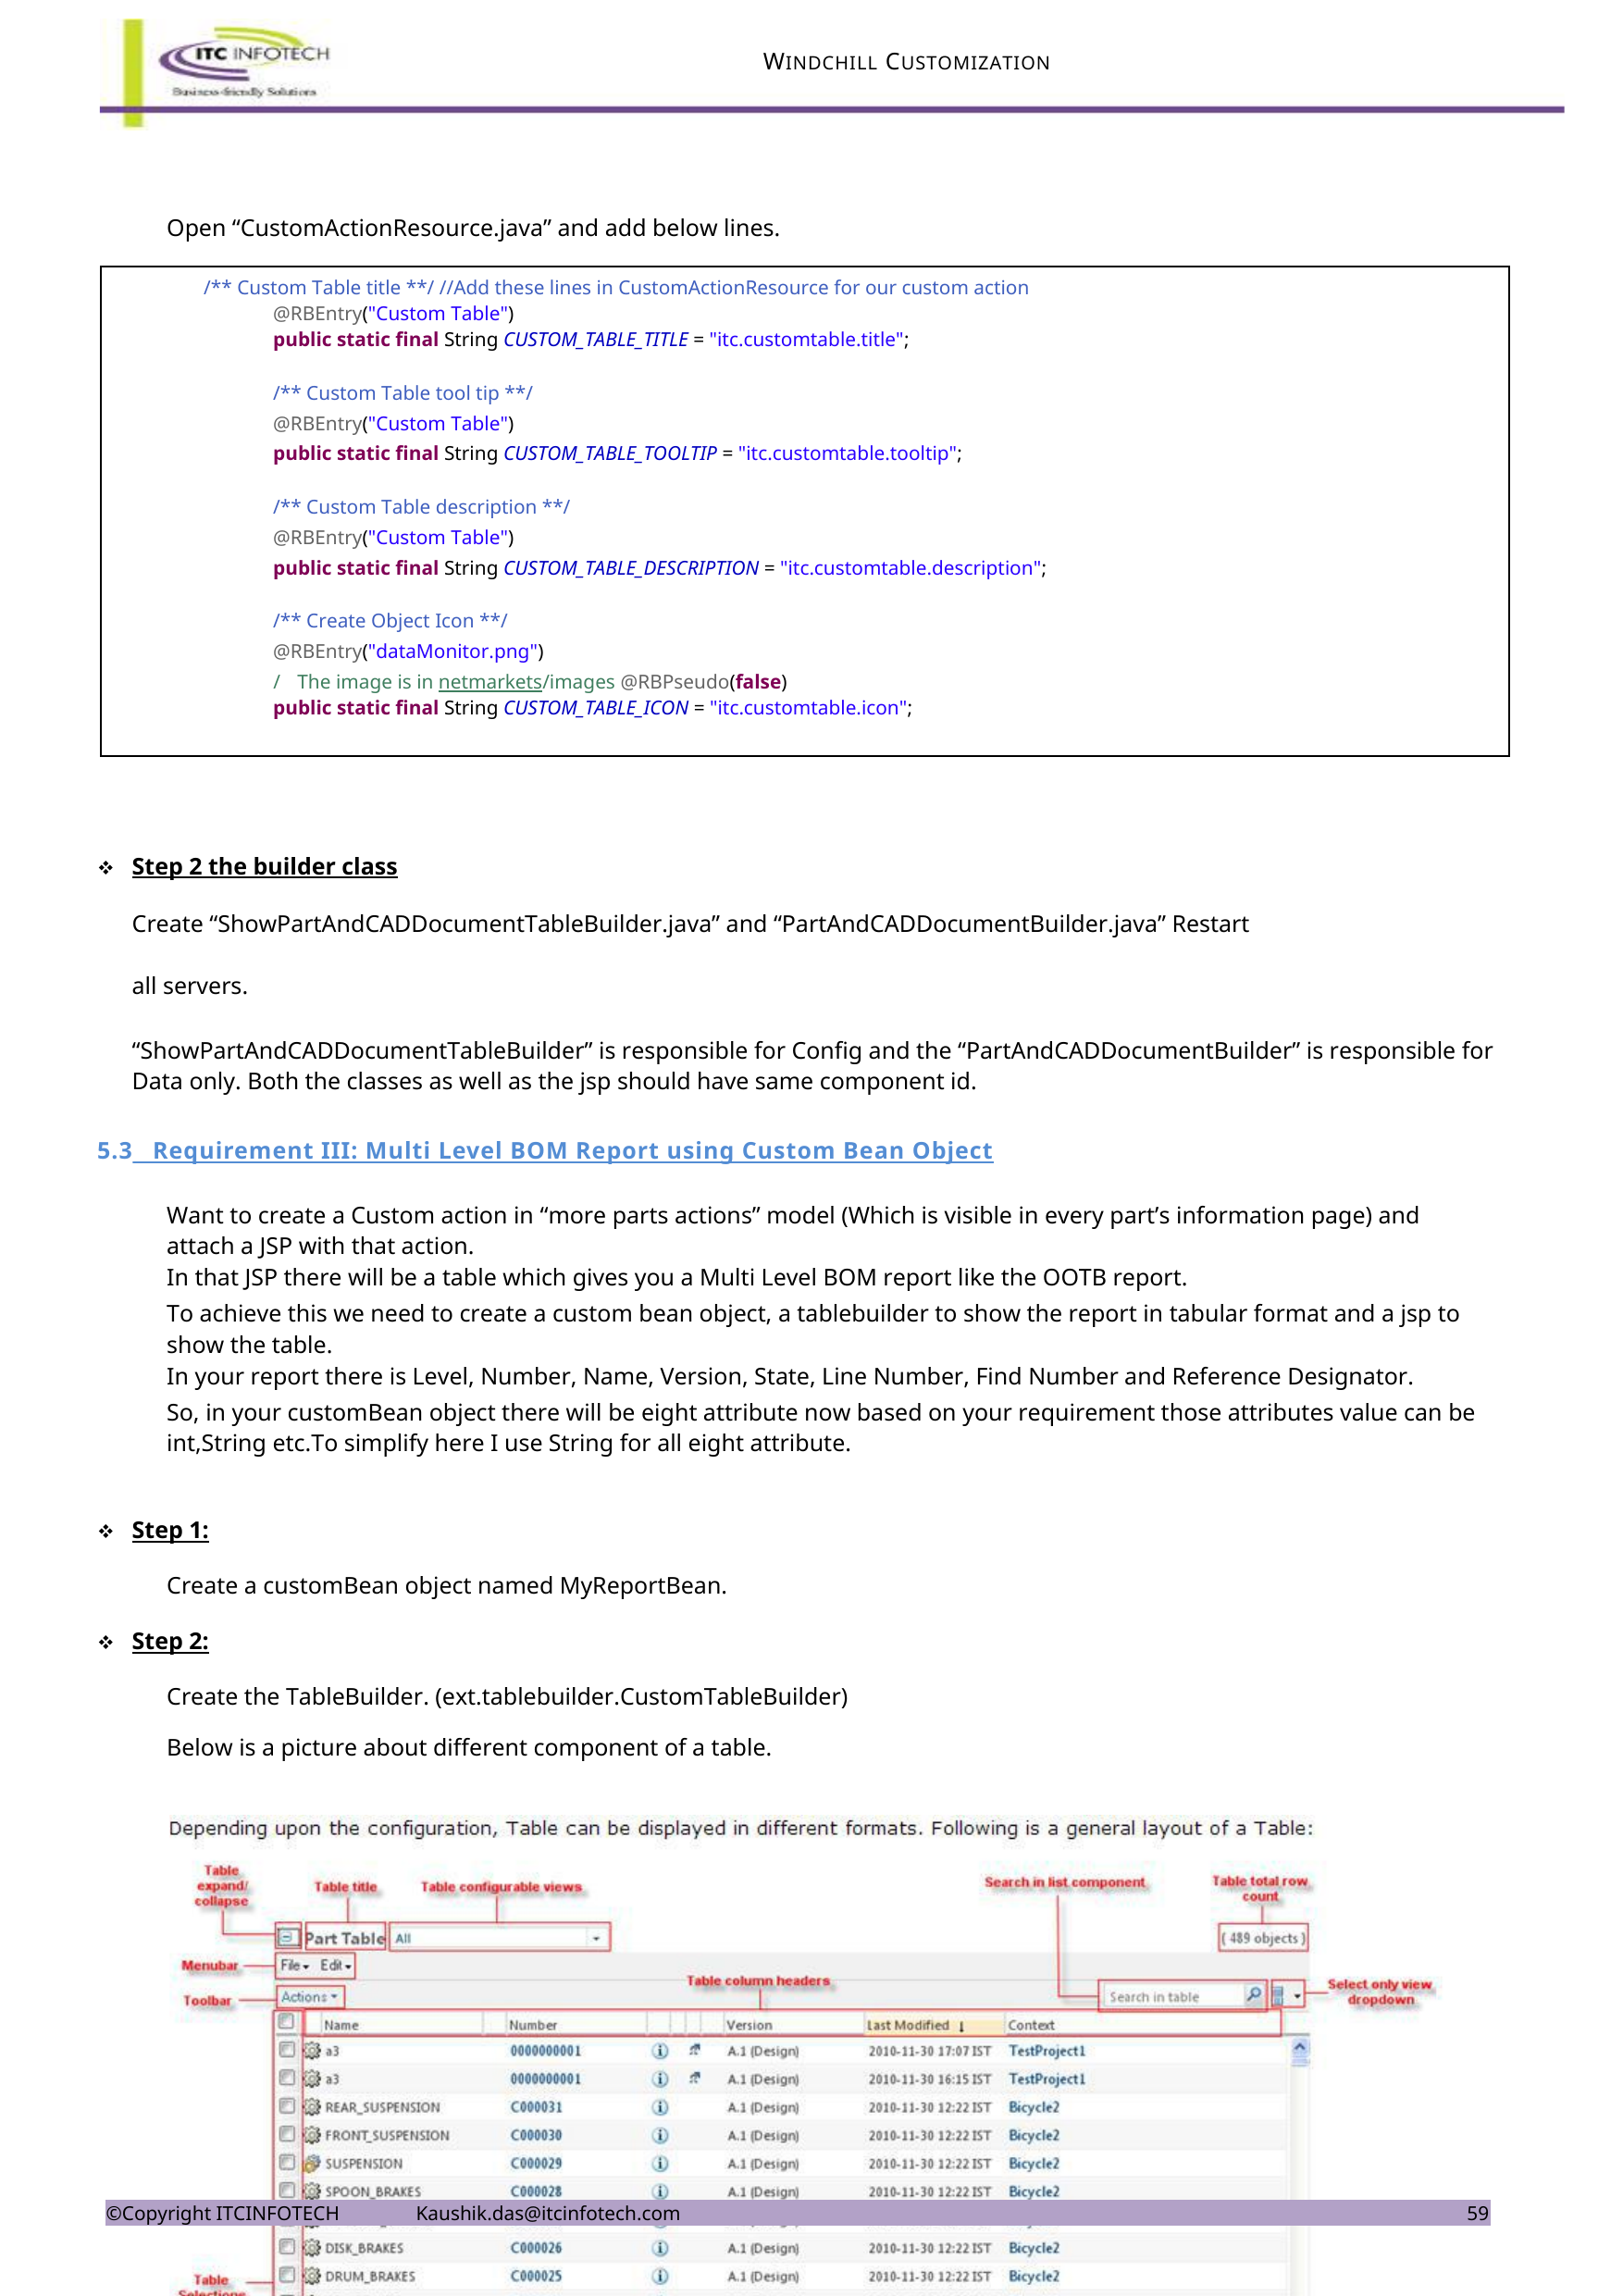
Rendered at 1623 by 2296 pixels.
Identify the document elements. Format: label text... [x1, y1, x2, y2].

text Create “ShowPartAndCADDocumentTableBuilder.java” and “PartAndCADDocumentBuilder.java” Restart all servers. [131, 907, 1273, 1001]
text So, in your customBean object there will be eight attribute now based on your requirement those attributes value can be int,String etc.To simplify here I use String for all eight attribute. [167, 1396, 1491, 1458]
text Below is a picture about different component of a table. [167, 1731, 1526, 1762]
text In your report there is Level, Number, Name, Version, State, Line Number, Find Number and Reference Designator. [167, 1359, 1526, 1391]
text To achieve this we need to create a custom bean object, a tablebuilder to show the report in tabular format and a jsp to show the table. [167, 1297, 1501, 1359]
picture [169, 1815, 1448, 2200]
list Step 2: [97, 1625, 1526, 1657]
text Create a customBean object named MyReportBean. [167, 1570, 1526, 1601]
text Create the TableBuilder. (ext.tablebuilder.CustomTableBuilder) [167, 1681, 1526, 1712]
list Step 1: [97, 1514, 1526, 1545]
subtitle Requirement III: Multi Level BOM Report using Custom Bean Object [97, 1135, 1526, 1166]
picture [169, 2226, 1448, 2296]
picture [99, 19, 1565, 130]
text “ShowPartAndCADDocumentTableBuilder” is responsible for Config and the “PartAndCADDocumentBuilder” is responsible for Data only. Both the classes as well as the jsp should have same component id. [131, 1035, 1526, 1097]
text Open “CustomActionResource.java” and add below lines. [167, 211, 1526, 242]
text Want to create a Custom action in “more parts actions” model (Which is visible in every part’s information page) and attach a JSP with that action. [167, 1199, 1478, 1261]
text In that JSP there will be a table which gives you a Multi Level BOM report like the OOTB report. [167, 1261, 1526, 1293]
list Step 2 the builder class [97, 850, 1526, 881]
